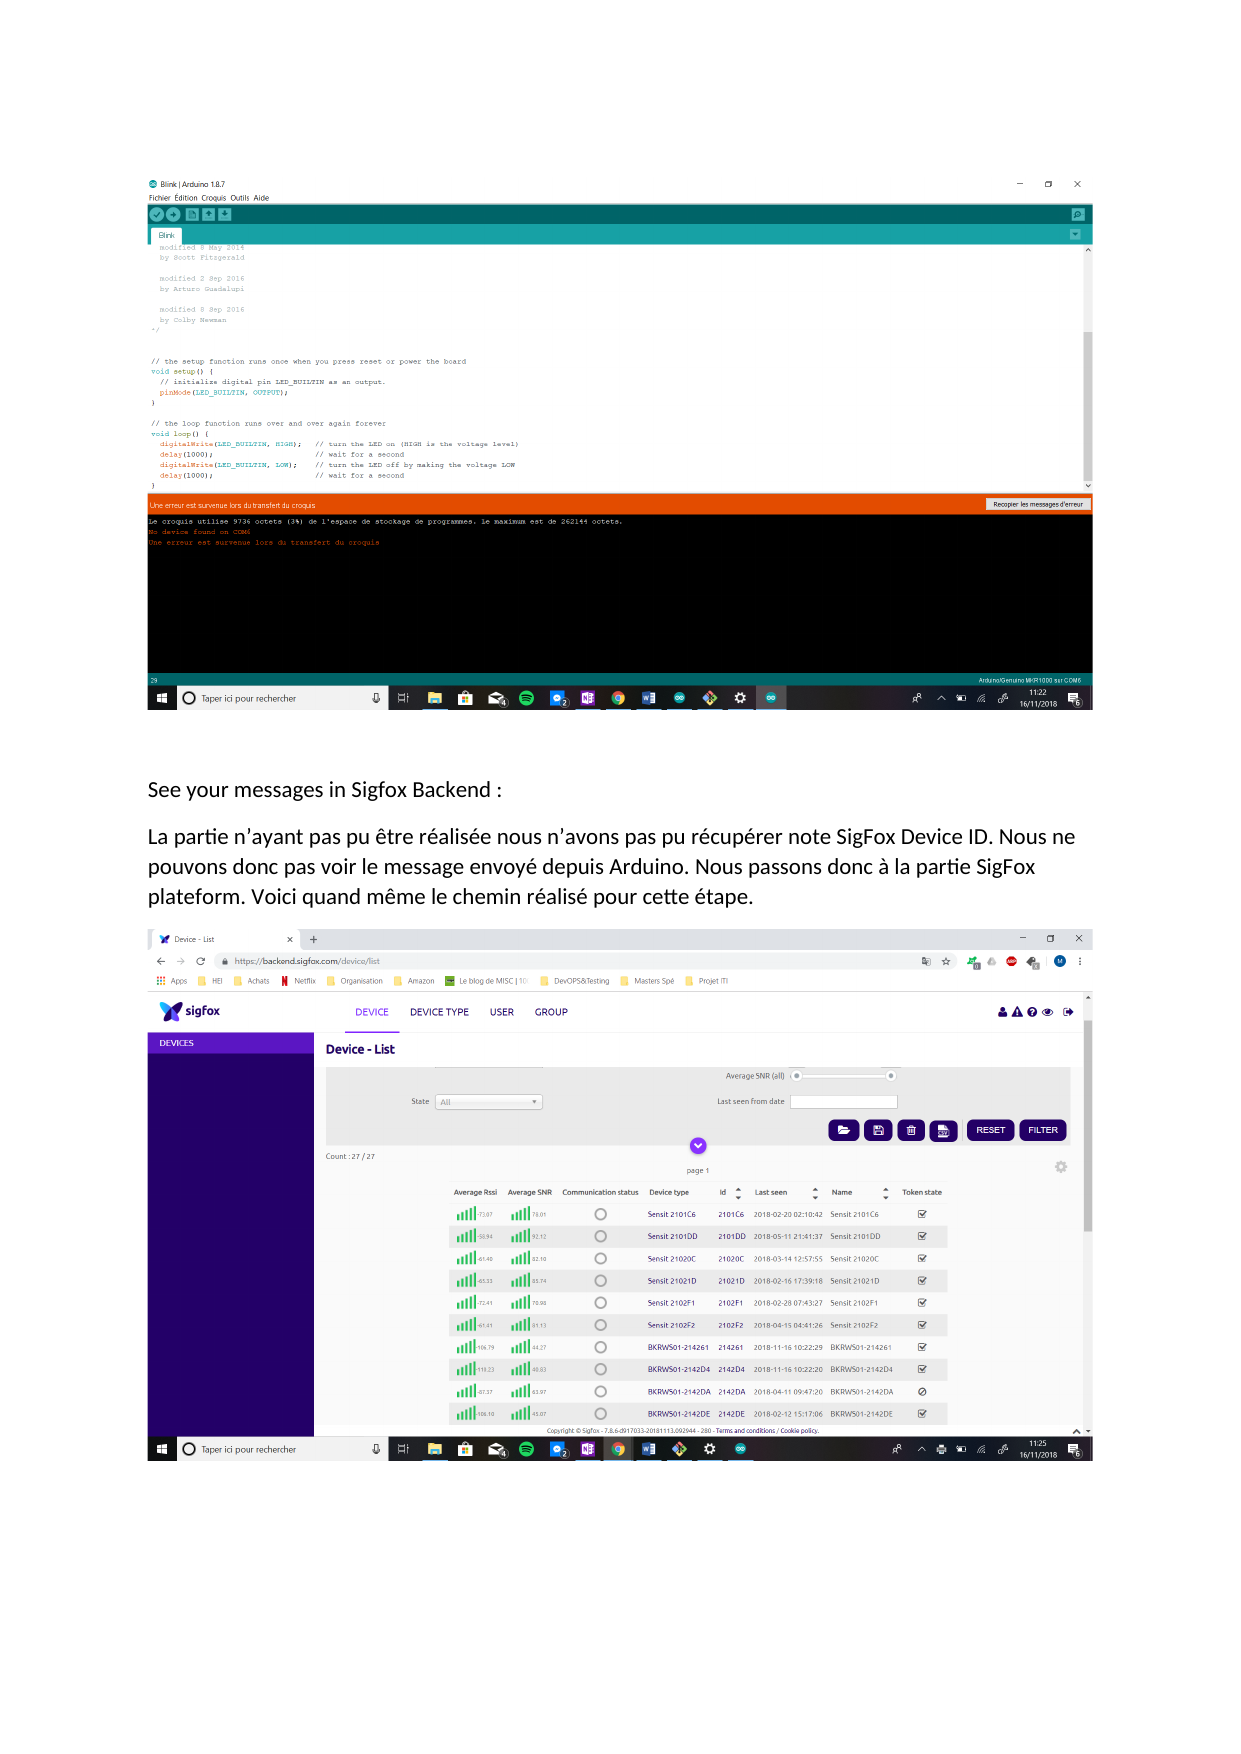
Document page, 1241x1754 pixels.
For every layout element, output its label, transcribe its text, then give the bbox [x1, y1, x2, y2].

text La partie n’ayant pas pu être réalisée nous n’avons pas pu récupérer note SigFox Device ID. Nous ne pouvons donc pas voir le message envoyé depuis Arduino. Nous passons donc à la partie SigFox plateform. Voici quand même le chemin réalisé pour cette étape. [148, 822, 1093, 910]
text See your messages in Sigfox Backend : [148, 775, 1093, 803]
picture [147, 929, 1093, 1461]
picture [147, 177, 1093, 710]
